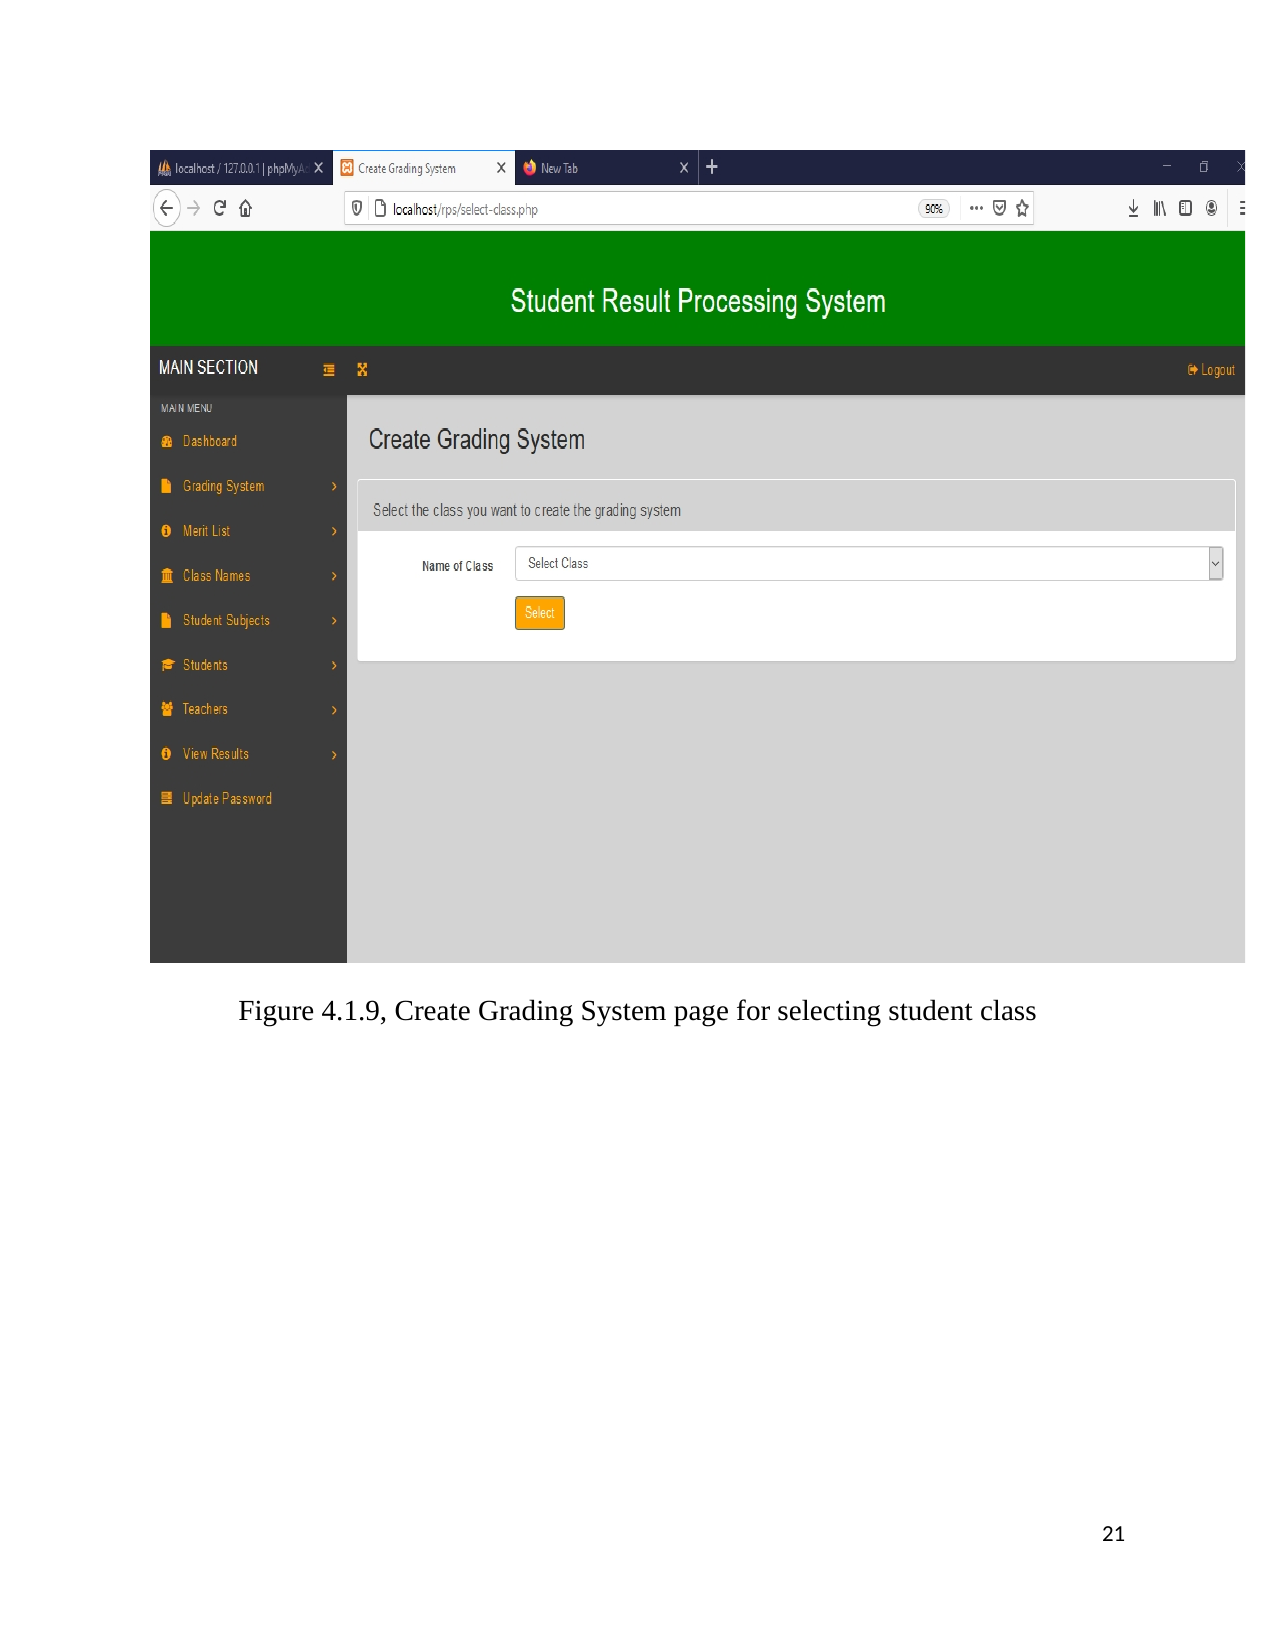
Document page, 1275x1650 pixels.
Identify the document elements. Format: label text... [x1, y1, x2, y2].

text Figure 4.1.9, Create Grading System page for selecting student class [150, 993, 1125, 1027]
picture [150, 150, 1246, 963]
